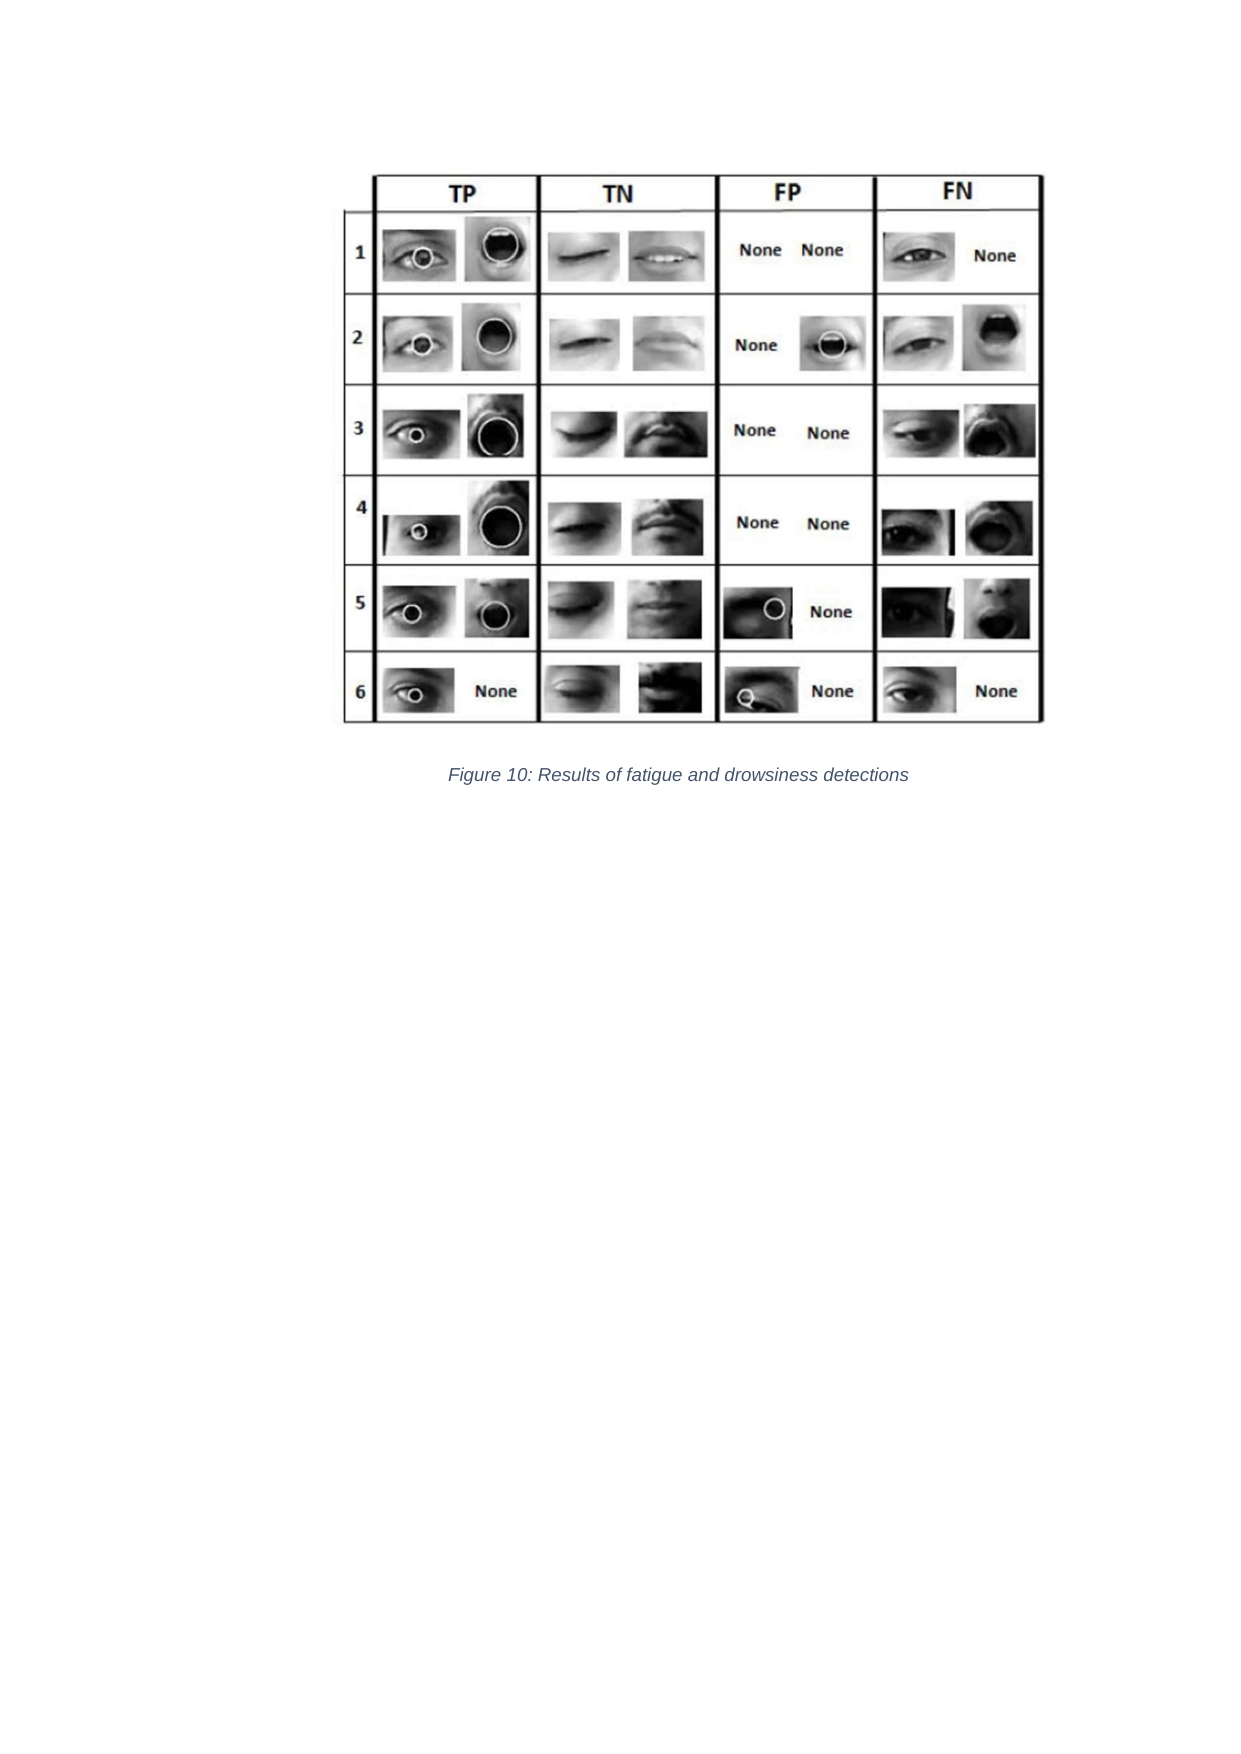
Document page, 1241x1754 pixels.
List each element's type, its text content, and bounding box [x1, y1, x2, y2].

text Figure 10: Results of fatigue and drowsiness detections [236, 763, 1122, 785]
picture [299, 150, 1060, 745]
